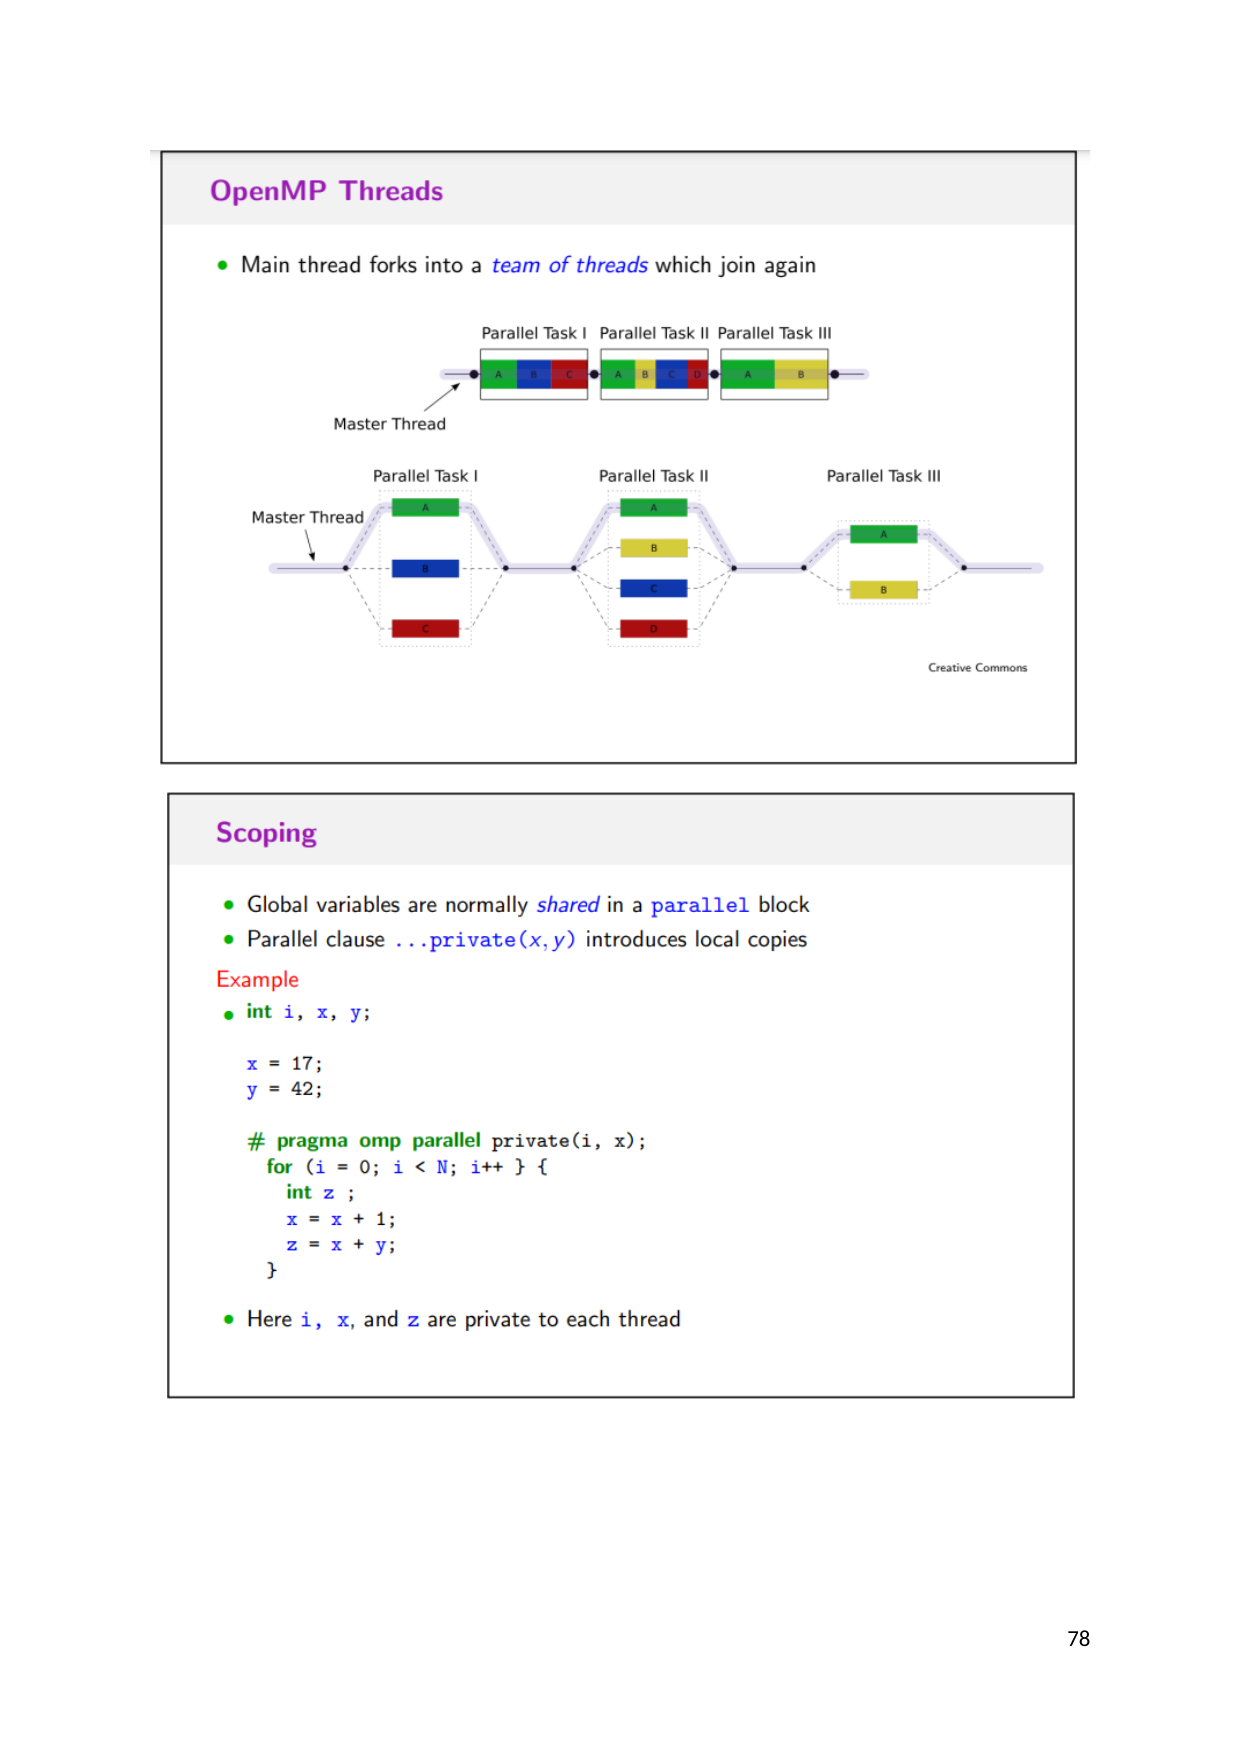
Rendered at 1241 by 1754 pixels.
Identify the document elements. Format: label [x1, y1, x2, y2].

picture [150, 150, 1091, 774]
picture [150, 775, 1091, 1407]
